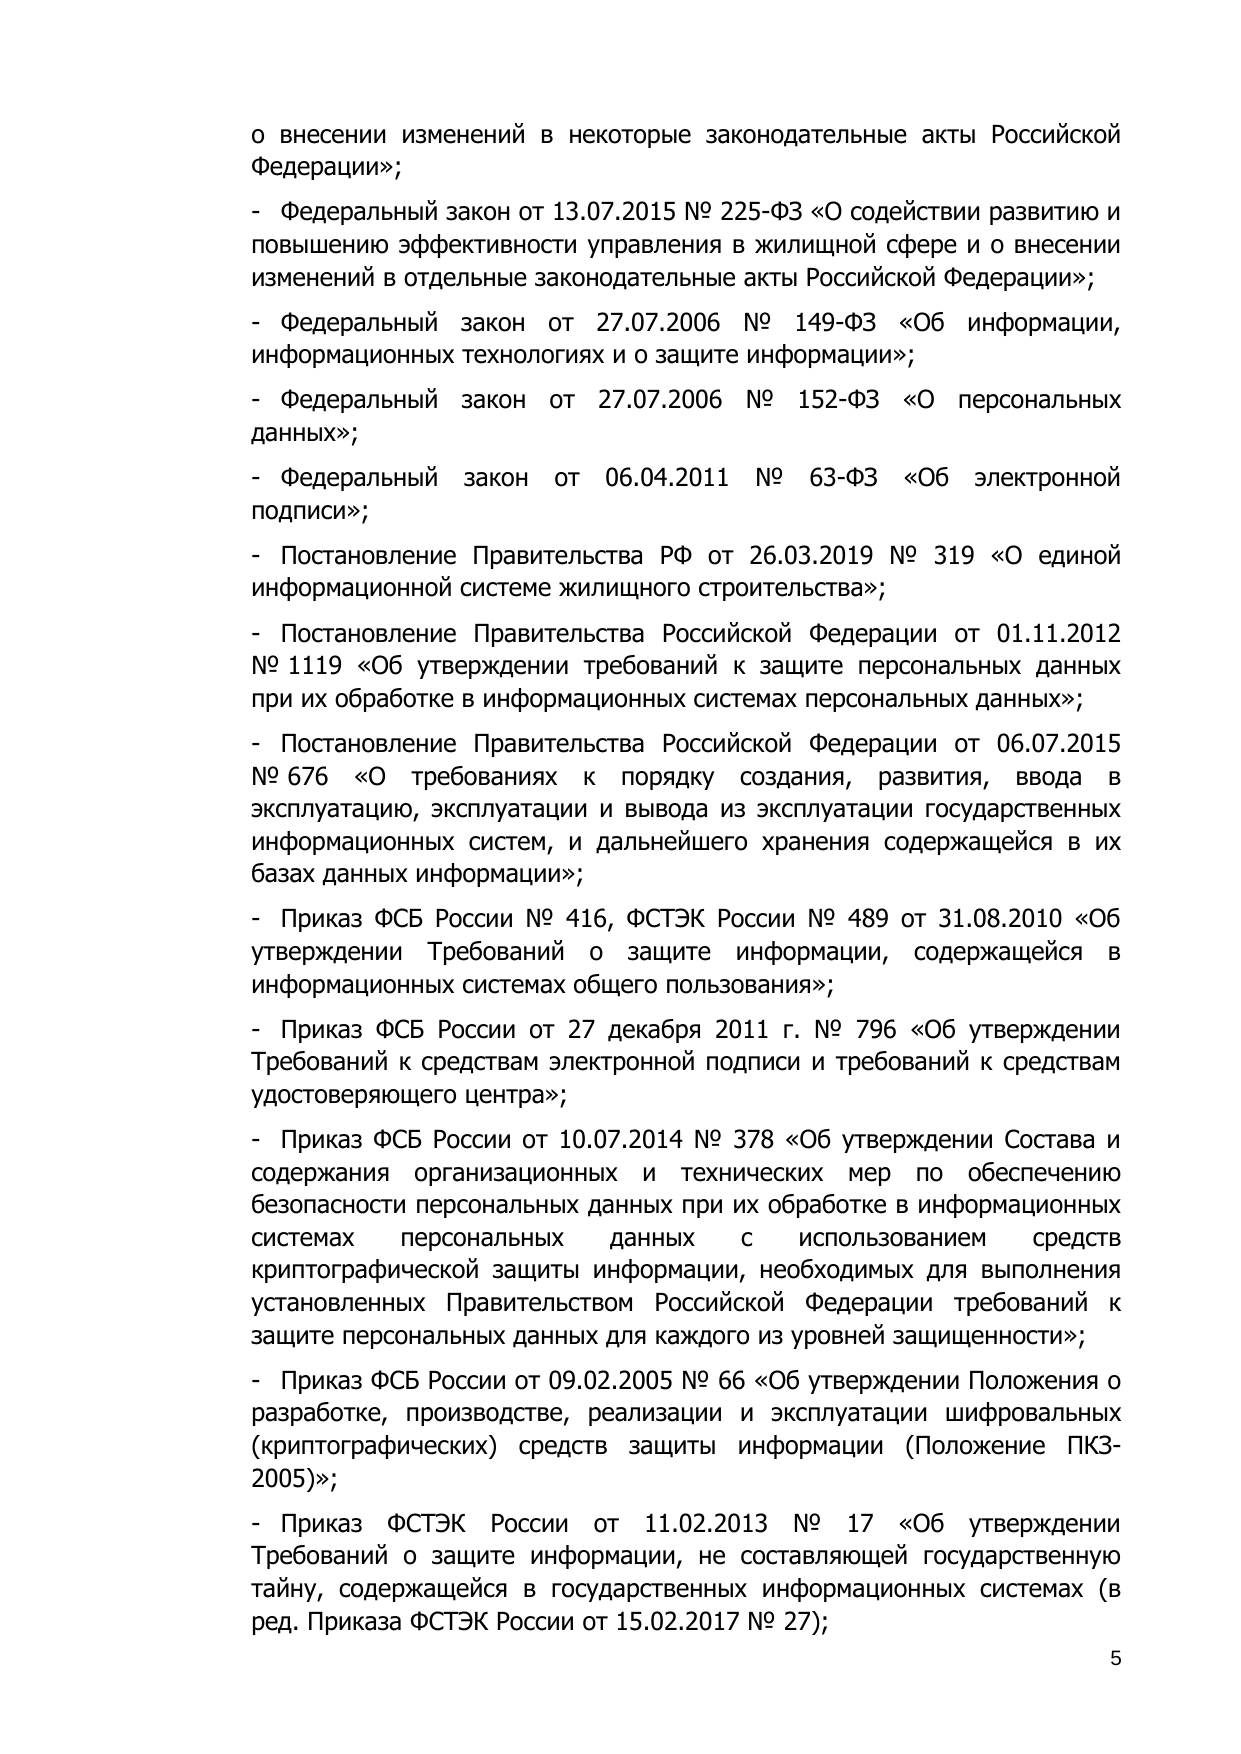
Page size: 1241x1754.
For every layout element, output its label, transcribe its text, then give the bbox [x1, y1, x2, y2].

list Постановление Правительства Российской Федерации от 01.11.2012 № 1119 «Об утверждении требований к защите персональных данных при их обработке в информационных системах персональных данных»; [251, 617, 1122, 712]
list Приказ ФСТЭК России от 11.02.2013 № 17 «Об утверждении Требований о защите информации, не составляющей государственную тайну, содержащейся в государственных информационных системах (в ред. Приказа ФСТЭК России от 15.02.2017 № 27); [251, 1507, 1122, 1635]
list Федеральный закон от 06.04.2011 № 63-ФЗ «Об электронной подписи»; [251, 462, 1122, 524]
list Постановление Правительства РФ от 26.03.2019 № 319 «О единой информационной системе жилищного строительства»; [251, 539, 1122, 602]
list Федеральный закон от 27.07.2006 № 149-ФЗ «Об информации, информационных технологиях и о защите информации»; [251, 306, 1122, 369]
list Постановление Правительства Российской Федерации от 06.07.2015 № 676 «О требованиях к порядку создания, развития, ввода в эксплуатацию, эксплуатации и вывода из эксплуатации государственных информационных систем, и дальнейшего хранения содержащейся в их базах данных информации»; [251, 727, 1122, 888]
list Федеральный закон от 13.07.2015 № 225-ФЗ «О содействии развитию и повышению эффективности управления в жилищной сфере и о внесении изменений в отдельные законодательные акты Российской Федерации»; [251, 196, 1122, 291]
list Приказ ФСБ России от 10.07.2014 № 378 «Об утверждении Состава и содержания организационных и технических мер по обеспечению безопасности персональных данных при их обработке в информационных системах персональных данных с использованием средств криптографической защиты информации, необходимых для выполнения установленных Правительством Российской Федерации требований к защите персональных данных для каждого из уровней защищенности»; [251, 1123, 1122, 1349]
list Приказ ФСБ России от 09.02.2005 № 66 «Об утверждении Положения о разработке, производстве, реализации и эксплуатации шифровальных (криптографических) средств защиты информации (Положение ПКЗ-2005)»; [251, 1364, 1122, 1492]
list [251, 118, 1122, 181]
list Приказ ФСБ России № 416, ФСТЭК России № 489 от 31.08.2010 «Об утверждении Требований о защите информации, содержащейся в информационных системах общего пользования»; [251, 903, 1122, 998]
list Федеральный закон от 27.07.2006 № 152-ФЗ «О персональных данных»; [251, 384, 1122, 447]
list Приказ ФСБ России от 27 декабря 2011 г. № 796 «Об утверждении Требований к средствам электронной подписи и требований к средствам удостоверяющего центра»; [251, 1013, 1122, 1108]
